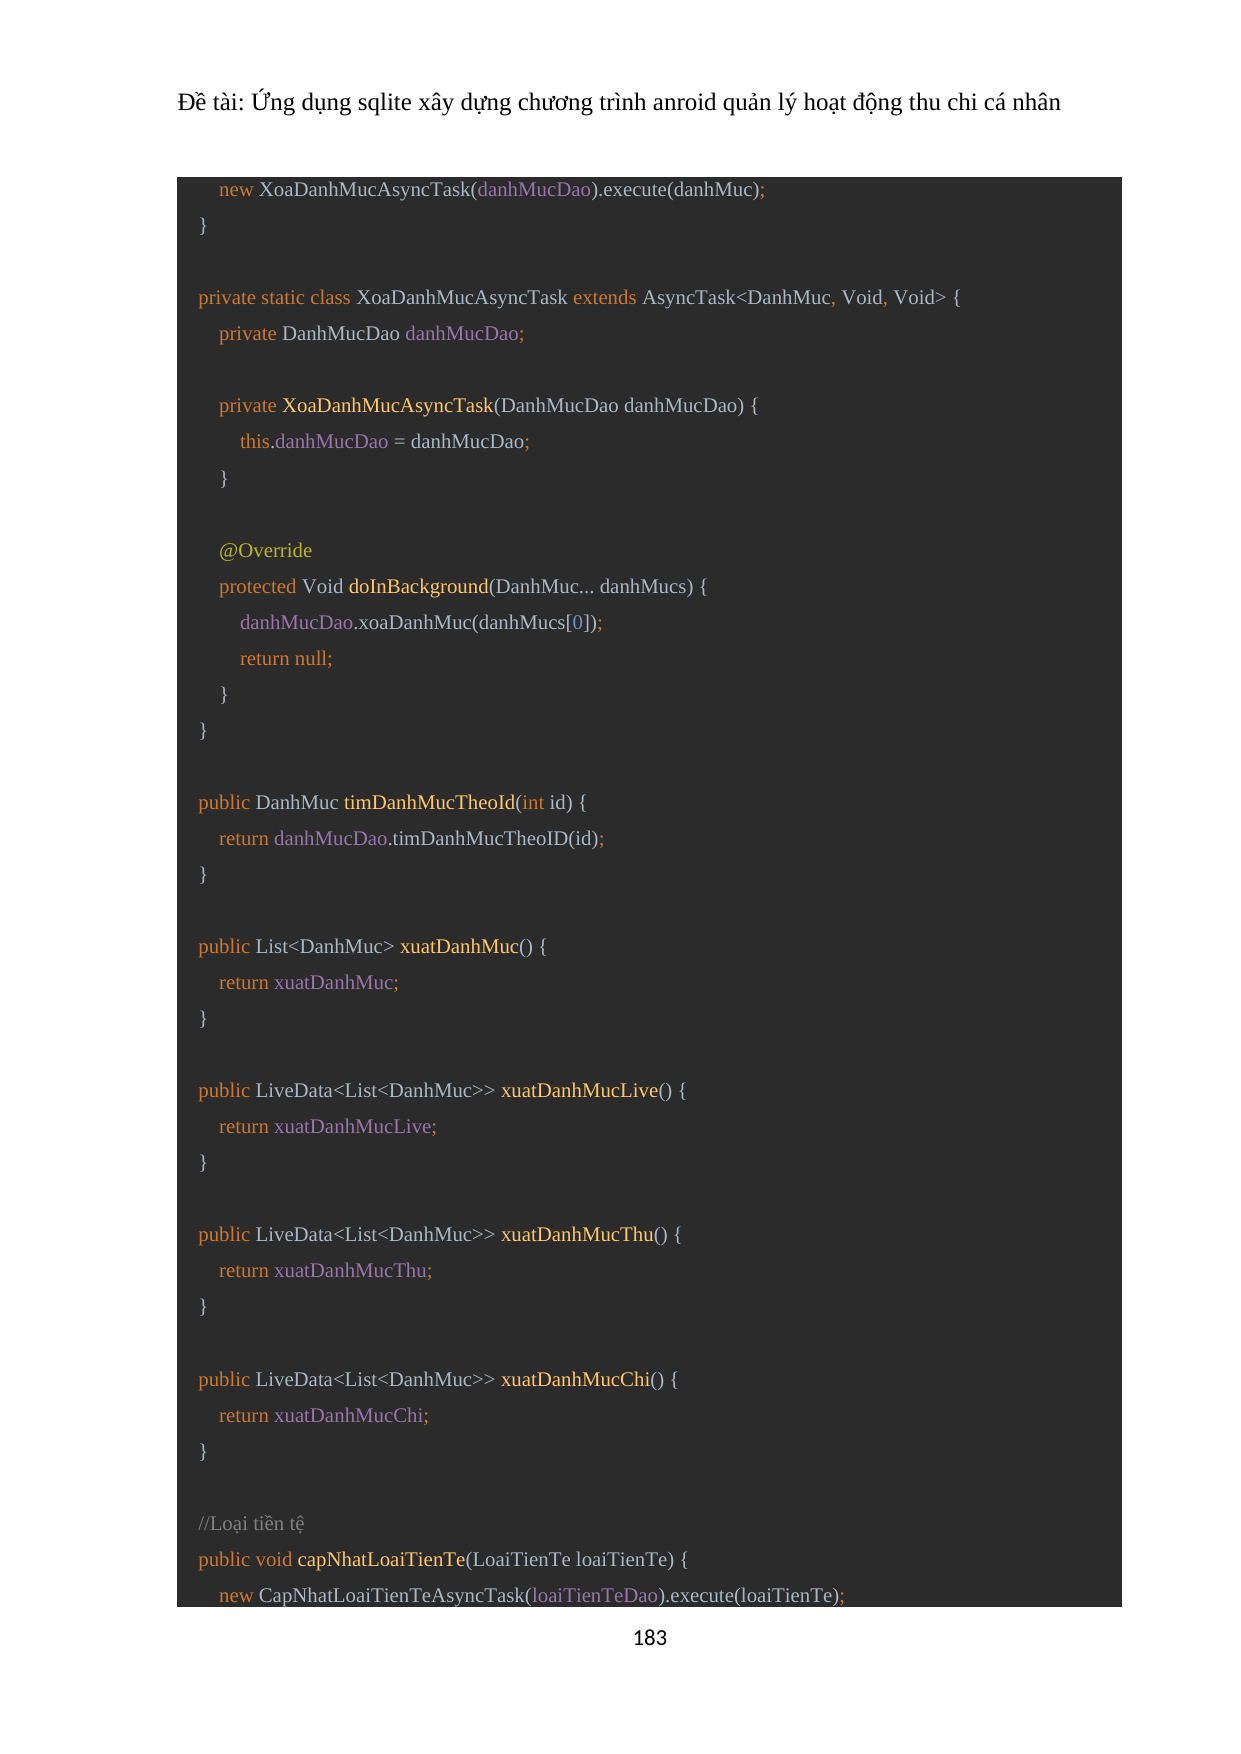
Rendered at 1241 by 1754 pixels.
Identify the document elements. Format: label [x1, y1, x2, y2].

text [177, 177, 1122, 1607]
